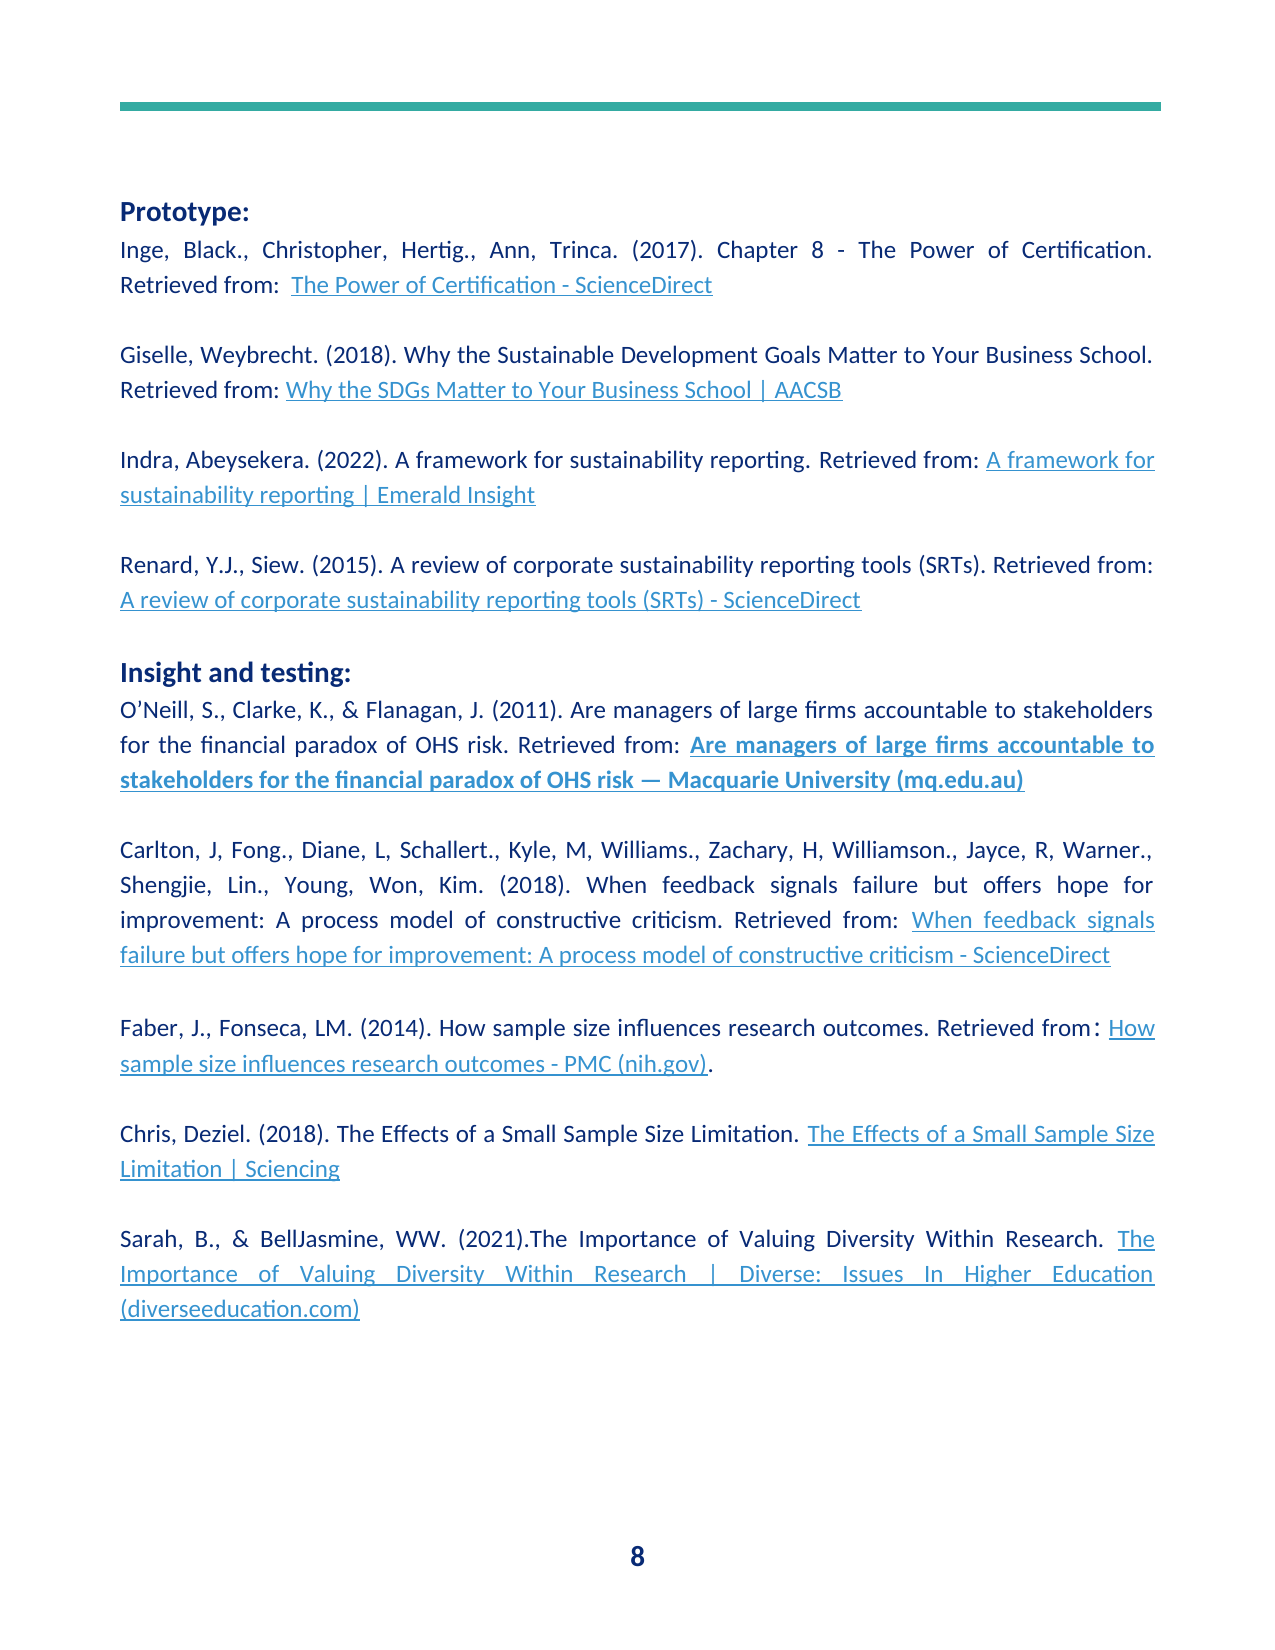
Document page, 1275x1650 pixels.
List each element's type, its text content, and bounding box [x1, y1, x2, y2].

text Carlton, J, Fong., Diane, L, Schallert., Kyle, M, Williams., Zachary, H, Williamson., Jayce, R, Warner., Shengjie, Lin., Young, Won, Kim. (2018). When feedback signals failure but offers hope for improvement: A process model of constructive criticism. Retrieved from: When feedback signals failure but offers hope for improvement: A process model of constructive criticism - ScienceDirect [120, 835, 1155, 970]
text O’Neill, S., Clarke, K., & Flanagan, J. (2011). Are managers of large firms accountable to stakeholders for the financial paradox of OHS risk. Retrieved from: Are managers of large firms accountable to stakeholders for the financial paradox of OHS risk — Macquarie University (mq.edu.au) [120, 695, 1155, 795]
text Giselle, Weybrecht. (2018). Why the Sustainable Development Goals Matter to Your Business School. Retrieved from: Why the SDGs Matter to Your Business School | AACSB [120, 339, 1155, 404]
text Indra, Abeysekera. (2022). A framework for sustainability reporting. Retrieved from: A framework for sustainability reporting | Emerald Insight [120, 444, 1155, 509]
text Faber, J., Fonseca, LM. (2014). How sample size influences research outcomes. Retrieved from: How sample size influences research outcomes - PMC (nih.gov). [120, 1010, 1155, 1079]
text Sarah, B., & BellJasmine, WW. (2021).The Importance of Valuing Diversity Within Research. The Importance of Valuing Diversity Within Research | Diverse: Issues In Higher Education (diverseeducation.com) [120, 1223, 1155, 1284]
text Insight and testing: [120, 654, 1155, 689]
text Prototype: [120, 193, 1155, 228]
text Chris, Deziel. (2018). The Effects of a Small Sample Size Limitation. The Effects of a Small Sample Size Limitation | Sciencing [120, 1118, 1155, 1184]
text Inge, Black., Christopher, Hertig., Ann, Trinca. (2017). Chapter 8 - The Power of Certification. Retrieved from: The Power of Certification - ScienceDirect [120, 234, 1155, 299]
text Sarah, B., & BellJasmine, WW. (2021).The Importance of Valuing Diversity Within Research. The Importance of Valuing Diversity Within Research | Diverse: Issues In Higher Education (diverseeducation.com) [120, 1286, 1155, 1324]
text Renard, Y.J., Siew. (2015). A review of corporate sustainability reporting tools (SRTs). Retrieved from: A review of corporate sustainability reporting tools (SRTs) - ScienceDirect [120, 549, 1155, 614]
